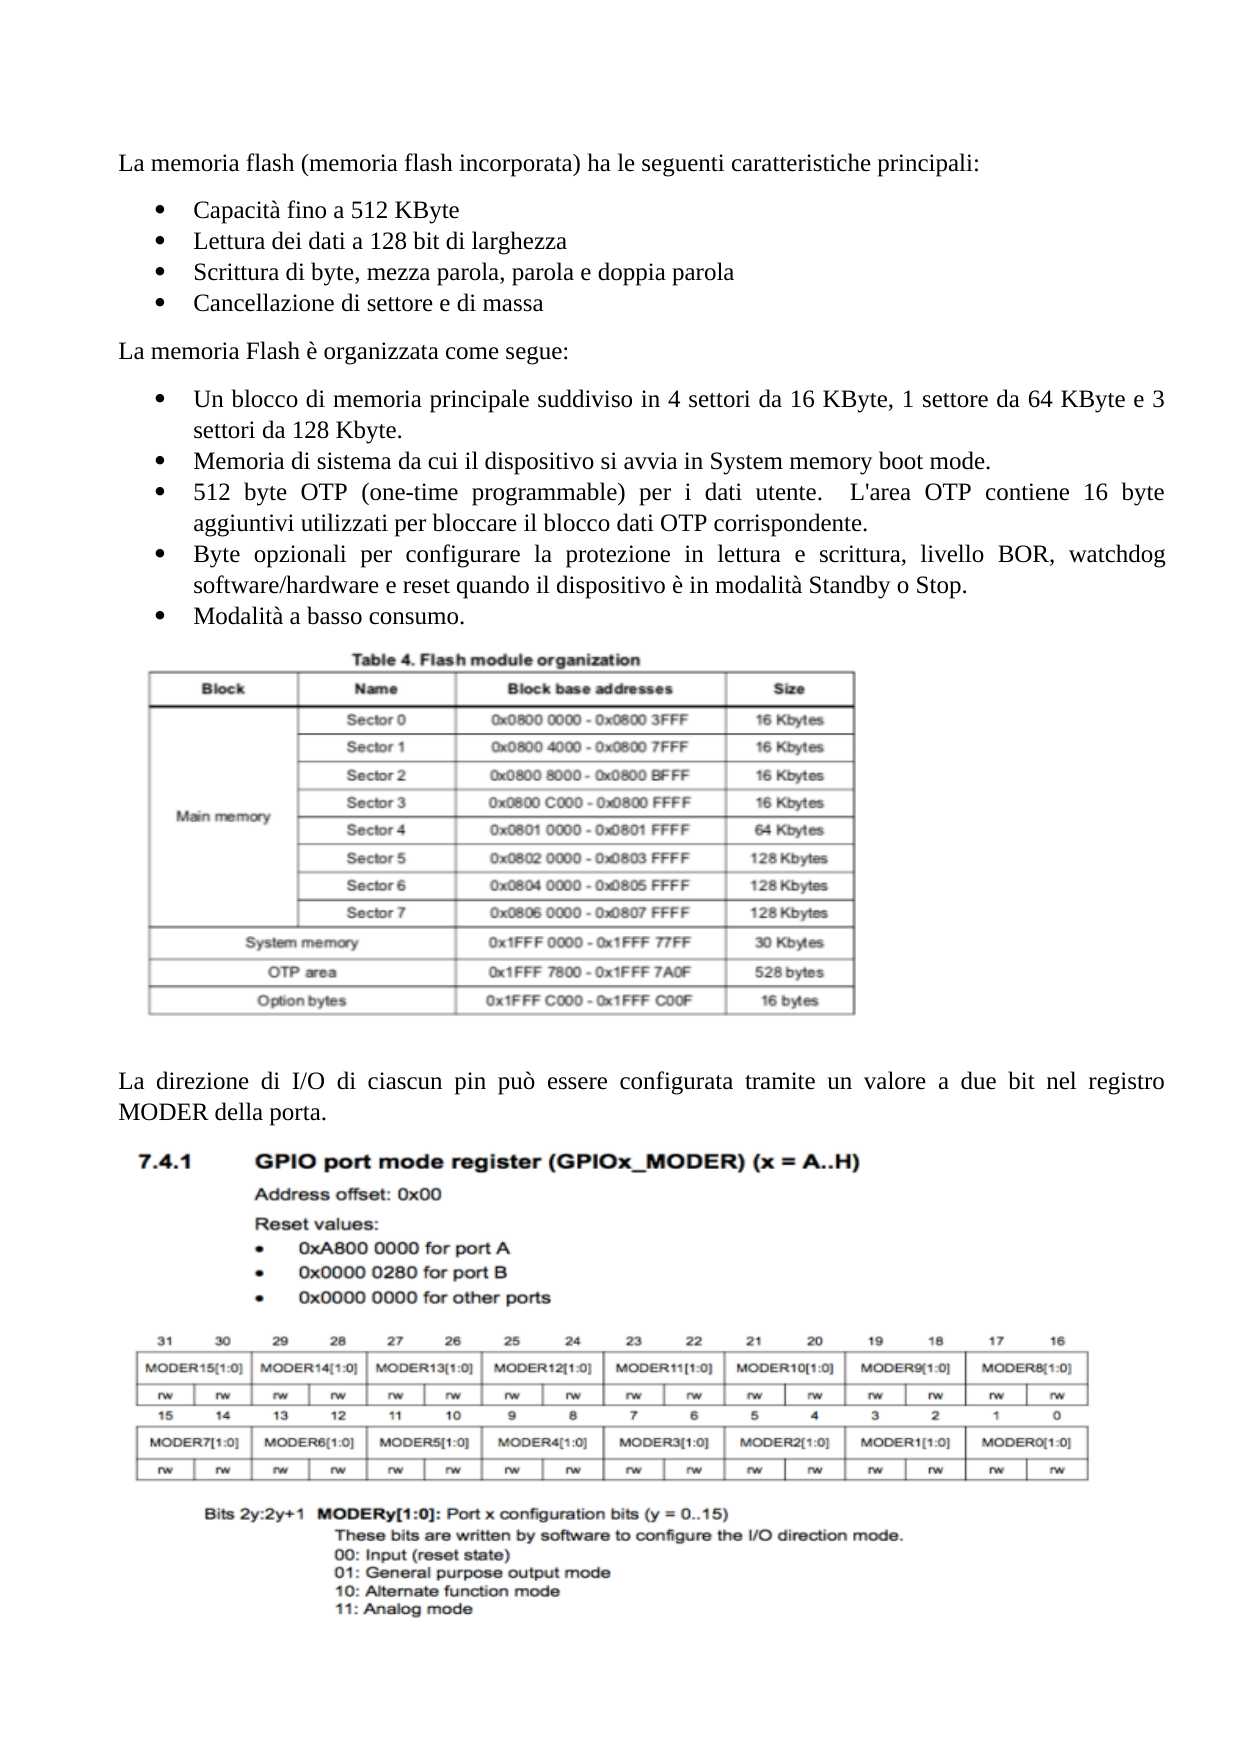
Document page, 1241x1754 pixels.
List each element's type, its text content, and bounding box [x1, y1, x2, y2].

picture [118, 648, 874, 1048]
list Scrittura di byte, mezza parola, parola e doppia parola [156, 257, 1167, 286]
text La memoria flash (memoria flash incorporata) ha le seguenti caratteristiche principali: [118, 148, 1167, 176]
list Cancellazione di settore e di massa [156, 288, 1167, 317]
text La memoria Flash è organizzata come segue: [118, 336, 1167, 365]
list Memoria di sistema da cui il dispositivo si avvia in System memory boot mode. [156, 446, 1167, 475]
list 512 byte OTP (one-time programmable) per i dati utente. L'area OTP contiene 16 byte aggiuntivi utilizzati per bloccare il blocco dati OTP corrispondente. [156, 477, 1167, 537]
list Lettura dei dati a 128 bit di larghezza [156, 226, 1167, 255]
picture [118, 1145, 1100, 1618]
list Un blocco di memoria principale suddiviso in 4 settori da 16 KByte, 1 settore da 64 KByte e 3 settori da 128 Kbyte. [156, 384, 1167, 444]
list Modalità a basso consumo. [156, 601, 1167, 630]
list Byte opzionali per configurare la protezione in lettura e scrittura, livello BOR, watchdog software/hardware e reset quando il dispositivo è in modalità Standby o Stop. [156, 539, 1167, 599]
text La direzione di I/O di ciascun pin può essere configurata tramite un valore a due bit nel registro MODER della porta. [118, 1066, 1167, 1126]
list Capacità fino a 512 KByte [156, 195, 1167, 224]
